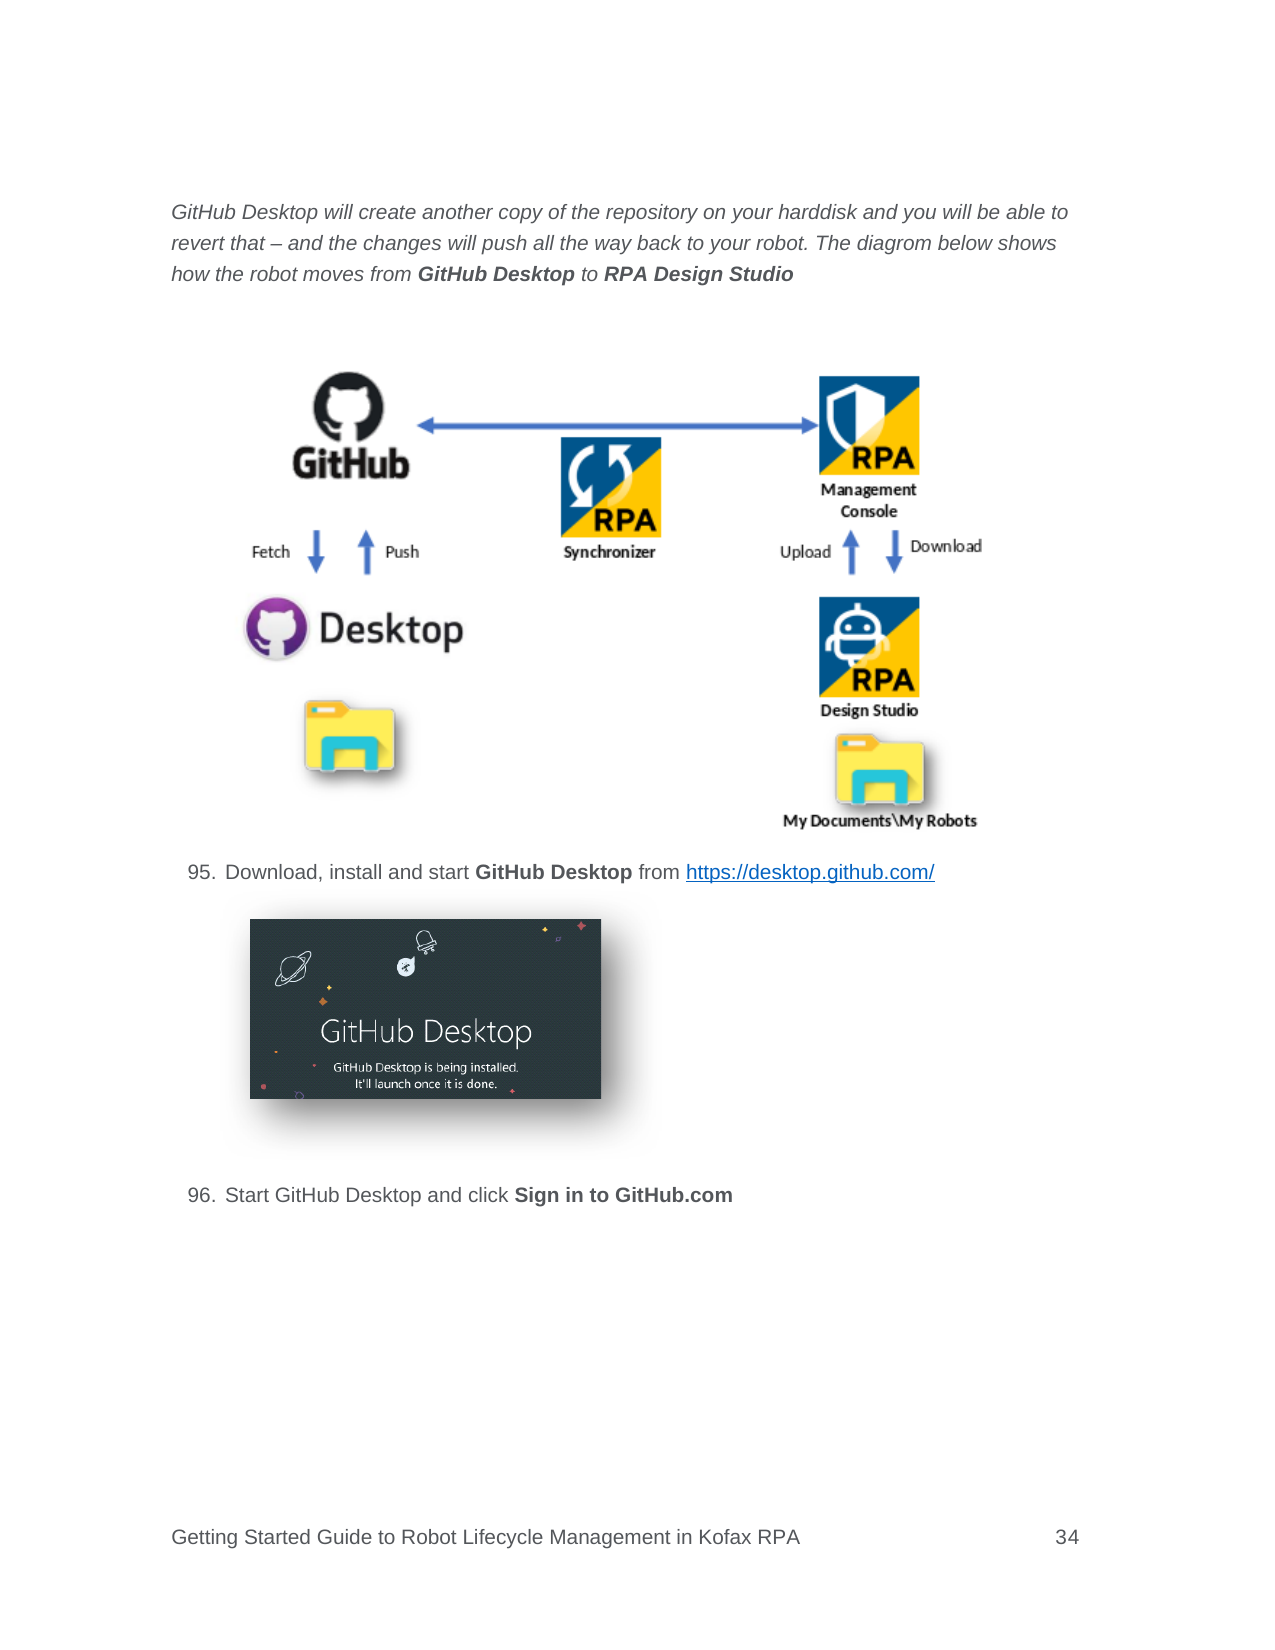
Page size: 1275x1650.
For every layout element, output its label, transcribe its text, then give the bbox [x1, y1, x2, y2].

text GitHub Desktop will create another copy of the repository on your harddisk and you will be able to revert that – and the changes will push all the way back to your robot. The diagrom below shows how the robot moves from GitHub Desktop to RPA Design Studio [171, 200, 1089, 286]
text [187, 1183, 1125, 1207]
picture [250, 919, 602, 1099]
text Download, install and start GitHub Desktop from https://desktop.github.com/ [187, 860, 1125, 1157]
